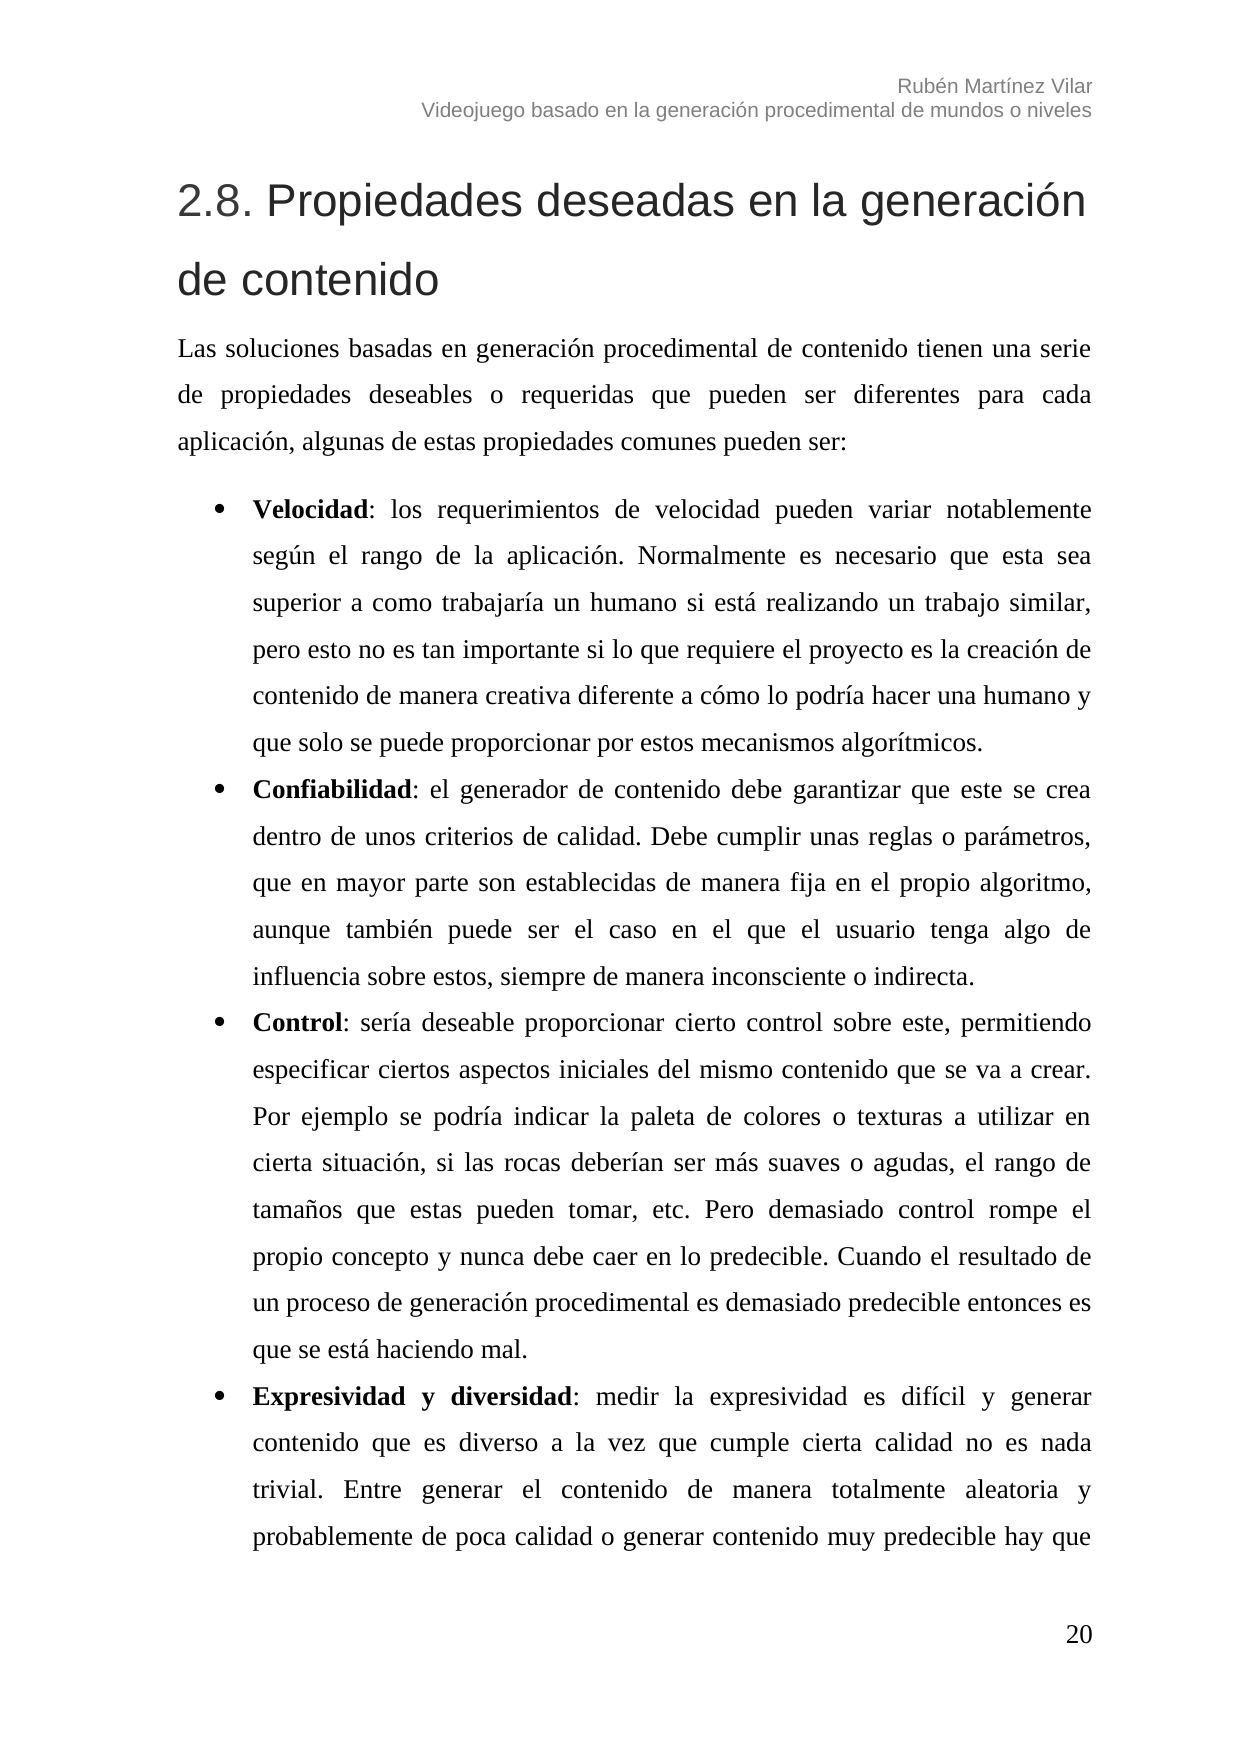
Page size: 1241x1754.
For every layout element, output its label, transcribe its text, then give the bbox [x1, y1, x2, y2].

list Velocidad: los requerimientos de velocidad pueden variar notablemente según el rango de la aplicación. Normalmente es necesario que esta sea superior a como trabajaría un humano si está realizando un trabajo similar, pero esto no es tan importante si lo que requiere el proyecto es la creación de contenido de manera creativa diferente a cómo lo podría hacer una humano y que solo se puede proporcionar por estos mecanismos algorítmicos. [215, 493, 1092, 757]
list Control: sería deseable proporcionar cierto control sobre este, permitiendo especificar ciertos aspectos iniciales del mismo contenido que se va a crear. Por ejemplo se podría indicar la paleta de colores o texturas a utilizar en cierta situación, si las rocas deberían ser más suaves o agudas, el rango de tamaños que estas pueden tomar, etc. Pero demasiado control rompe el propio concepto y nunca debe caer en lo predecible. Cuando el resultado de un proceso de generación procedimental es demasiado predecible entonces es que se está haciendo mal. [215, 1006, 1092, 1364]
list Confiabilidad: el generador de contenido debe garantizar que este se crea dentro de unos criterios de calidad. Debe cumplir unas reglas o parámetros, que en mayor parte son establecidas de manera fija en el propio algoritmo, aunque también puede ser el caso en el que el usuario tenga algo de influencia sobre estos, siempre de manera inconsciente o indirecta. [215, 773, 1092, 991]
text Las soluciones basadas en generación procedimental de contenido tienen una serie de propiedades deseables o requeridas que pueden ser diferentes para cada aplicación, algunas de estas propiedades comunes pueden ser: [177, 332, 1092, 456]
subtitle Propiedades deseadas en la generación de contenido [177, 174, 1092, 306]
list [215, 1380, 1092, 1551]
